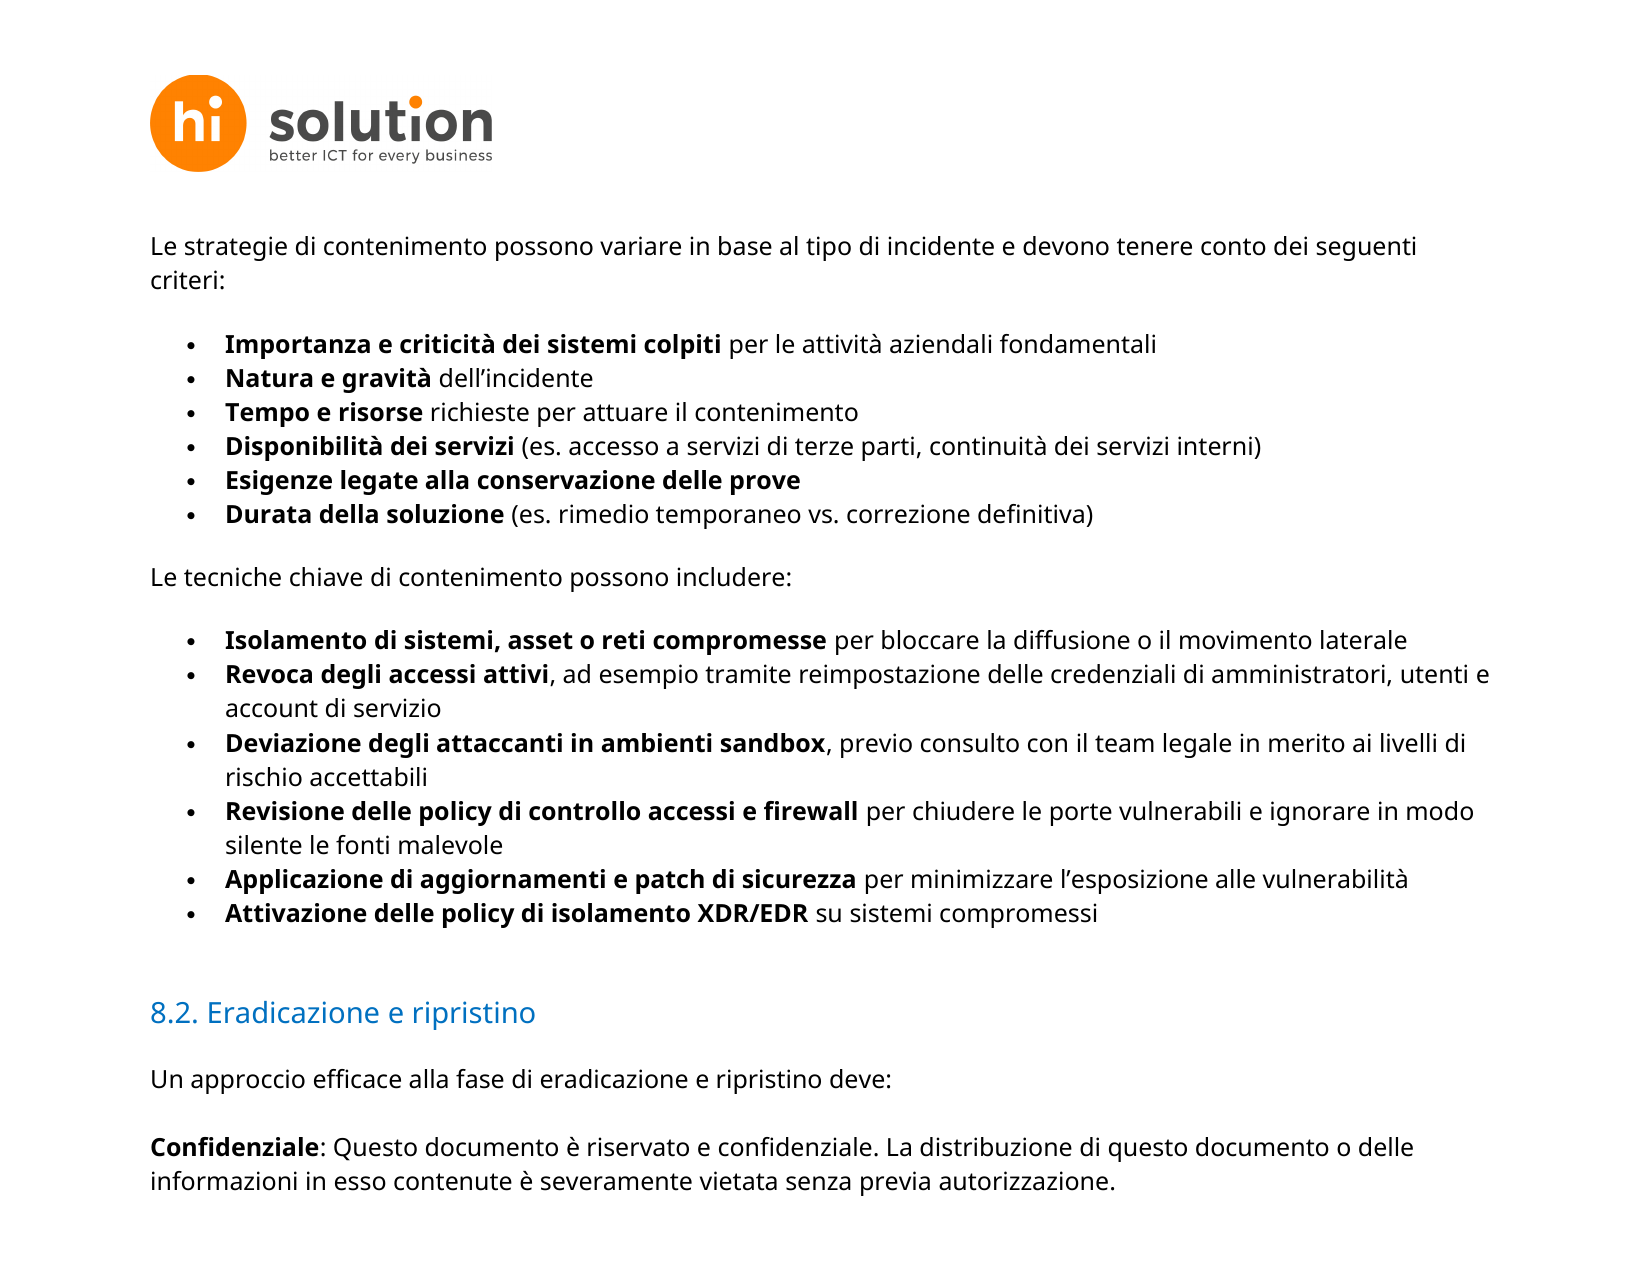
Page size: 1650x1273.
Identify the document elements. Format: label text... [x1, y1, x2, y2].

list Esigenze legate alla conservazione delle prove [187, 462, 1500, 497]
list Applicazione di aggiornamenti e patch di sicurezza per minimizzare l’esposizione alle vulnerabilità [187, 861, 1500, 896]
text Le strategie di contenimento possono variare in base al tipo di incidente e devono tenere conto dei seguenti criteri: [150, 229, 1500, 297]
list Natura e gravità dell’incidente [187, 360, 1500, 394]
list Tempo e risorse richieste per attuare il contenimento [187, 394, 1500, 428]
picture [150, 75, 492, 172]
list Revisione delle policy di controllo accessi e firewall per chiudere le porte vulnerabili e ignorare in modo silente le fonti malevole [187, 793, 1500, 861]
list Deviazione degli attaccanti in ambienti sandbox, previo consulto con il team legale in merito ai livelli di rischio accettabili [187, 725, 1500, 793]
list Durata della soluzione (es. rimedio temporaneo vs. correzione definitiva) [187, 497, 1500, 531]
list Disponibilità dei servizi (es. accesso a servizi di terze parti, continuità dei servizi interni) [187, 428, 1500, 462]
subtitle 8.2. Eradicazione e ripristino [150, 993, 1500, 1032]
text Un approccio efficace alla fase di eradicazione e ripristino deve: [150, 1062, 1500, 1096]
list Isolamento di sistemi, asset o reti compromesse per bloccare la diffusione o il movimento laterale [187, 623, 1500, 657]
list Revoca degli accessi attivi, ad esempio tramite reimpostazione delle credenziali di amministratori, utenti e account di servizio [187, 657, 1500, 725]
list Importanza e criticità dei sistemi colpiti per le attività aziendali fondamentali [187, 326, 1500, 360]
text Le tecniche chiave di contenimento possono includere: [150, 560, 1500, 594]
list Attivazione delle policy di isolamento XDR/EDR su sistemi compromessi [187, 896, 1500, 929]
